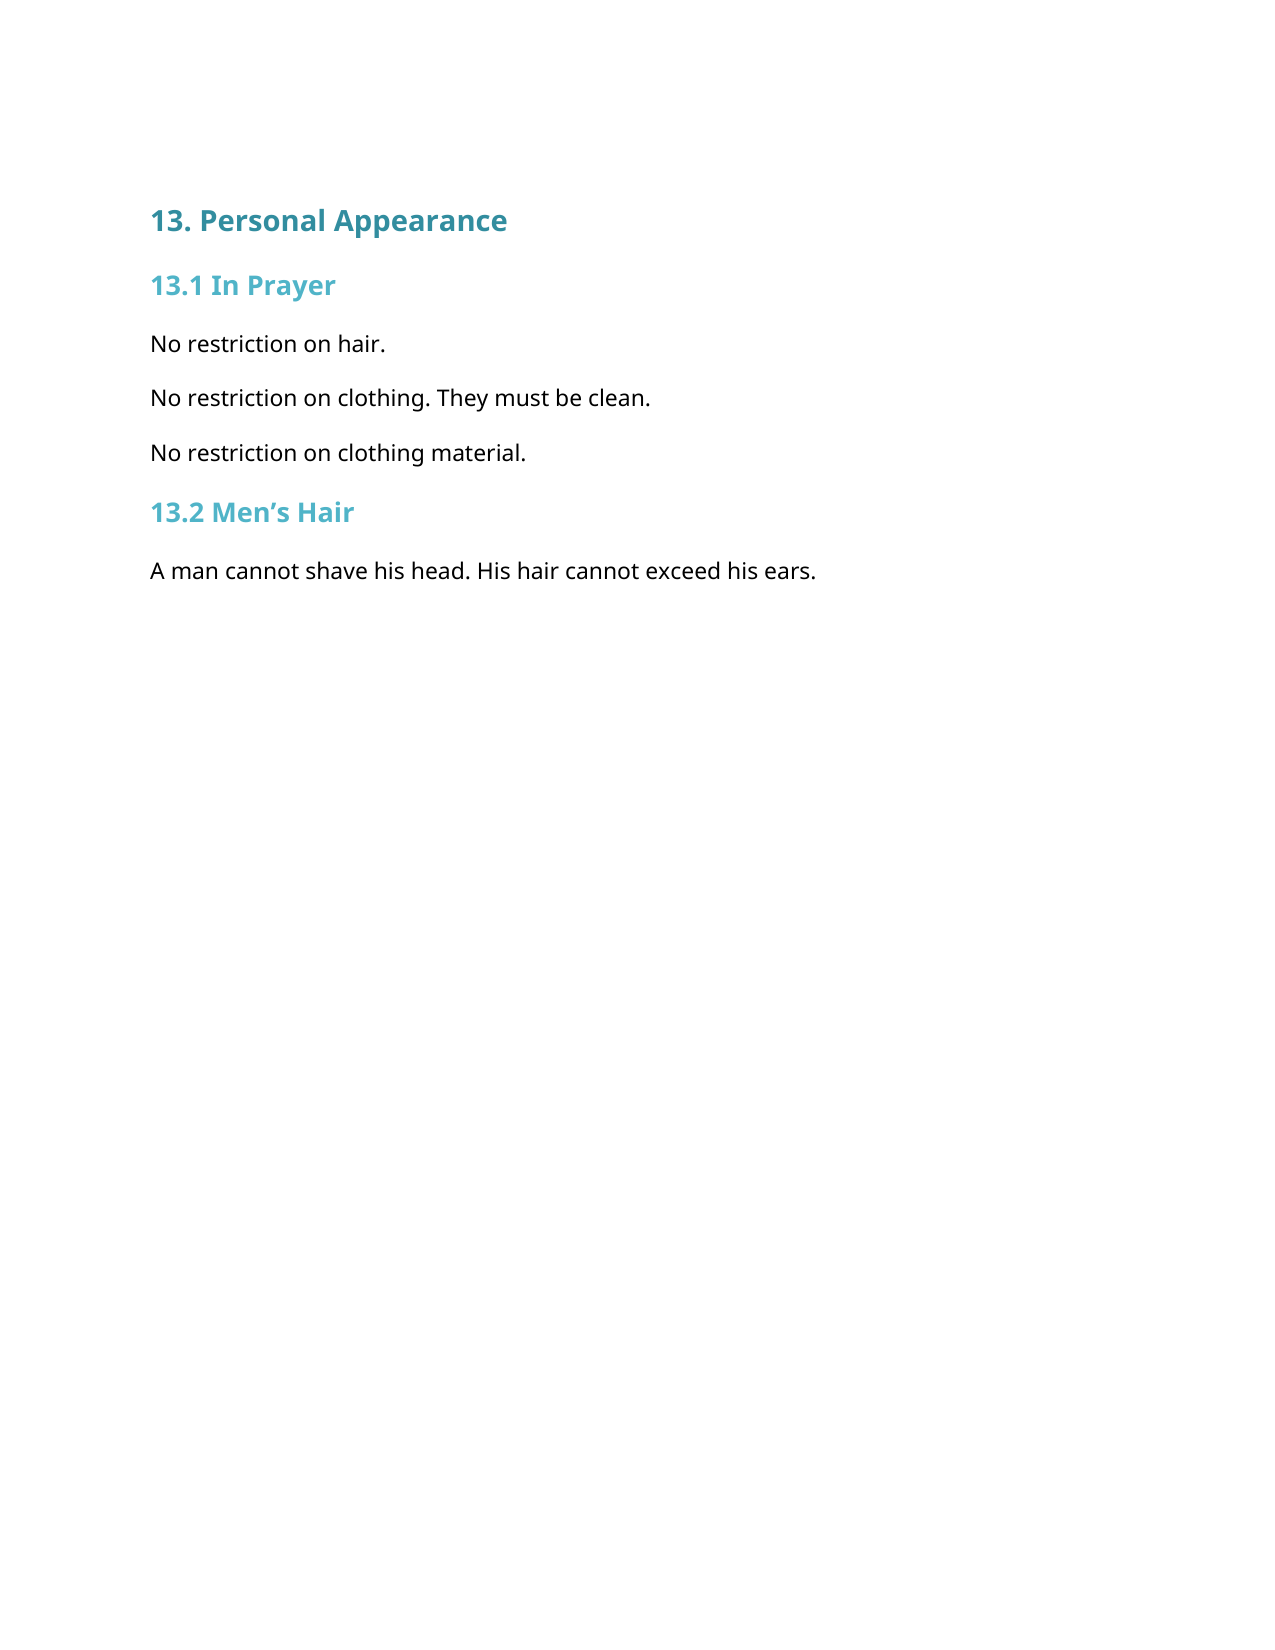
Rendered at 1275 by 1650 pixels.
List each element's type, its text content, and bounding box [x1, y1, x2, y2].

subtitle 13. Personal Appearance [150, 200, 1125, 240]
text No restriction on clothing material. [150, 437, 1125, 468]
text No restriction on hair. [150, 328, 1125, 359]
subtitle 13.2 Men’s Hair [150, 494, 1125, 531]
subtitle 13.1 In Prayer [150, 266, 1125, 303]
text A man cannot shave his head. His hair cannot exceed his ears. [150, 555, 1125, 586]
text No restriction on clothing. They must be clean. [150, 382, 1125, 413]
